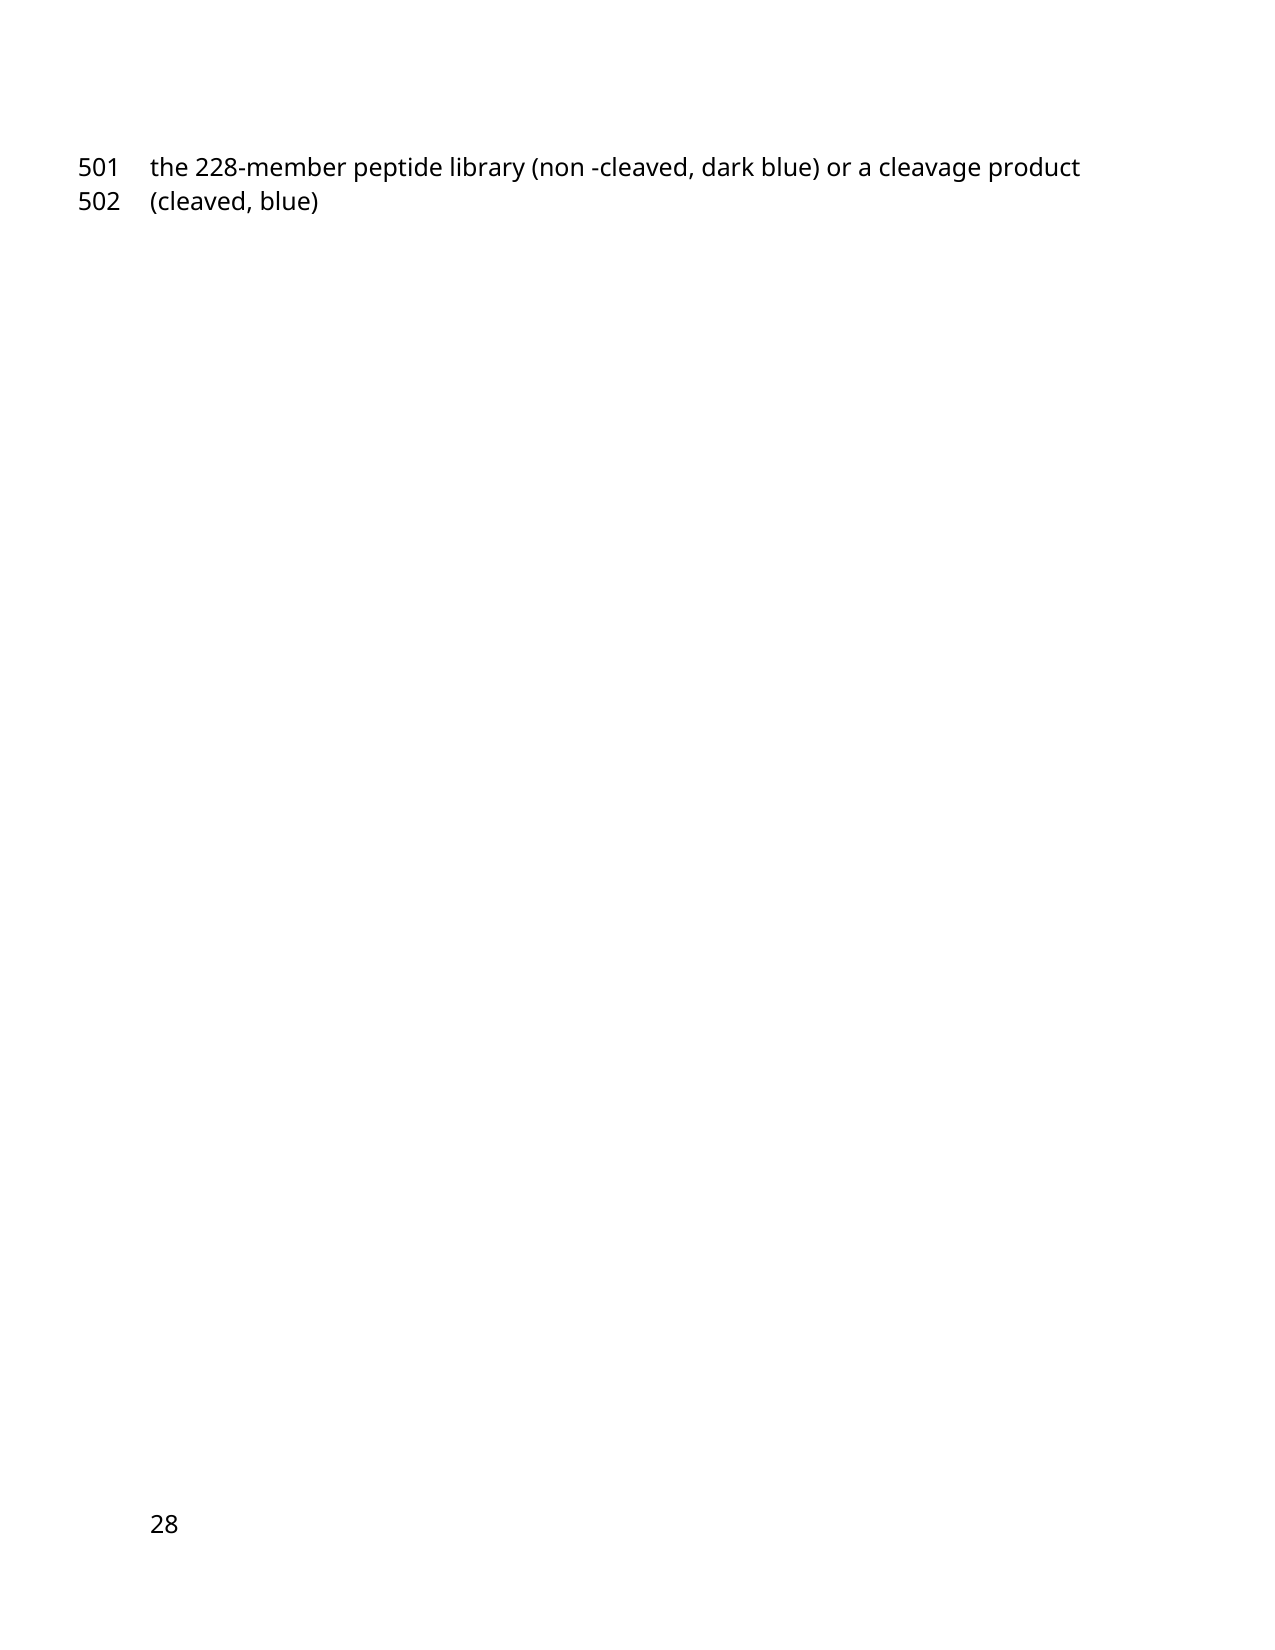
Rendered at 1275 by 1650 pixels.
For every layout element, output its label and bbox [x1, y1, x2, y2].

text [150, 150, 1125, 218]
